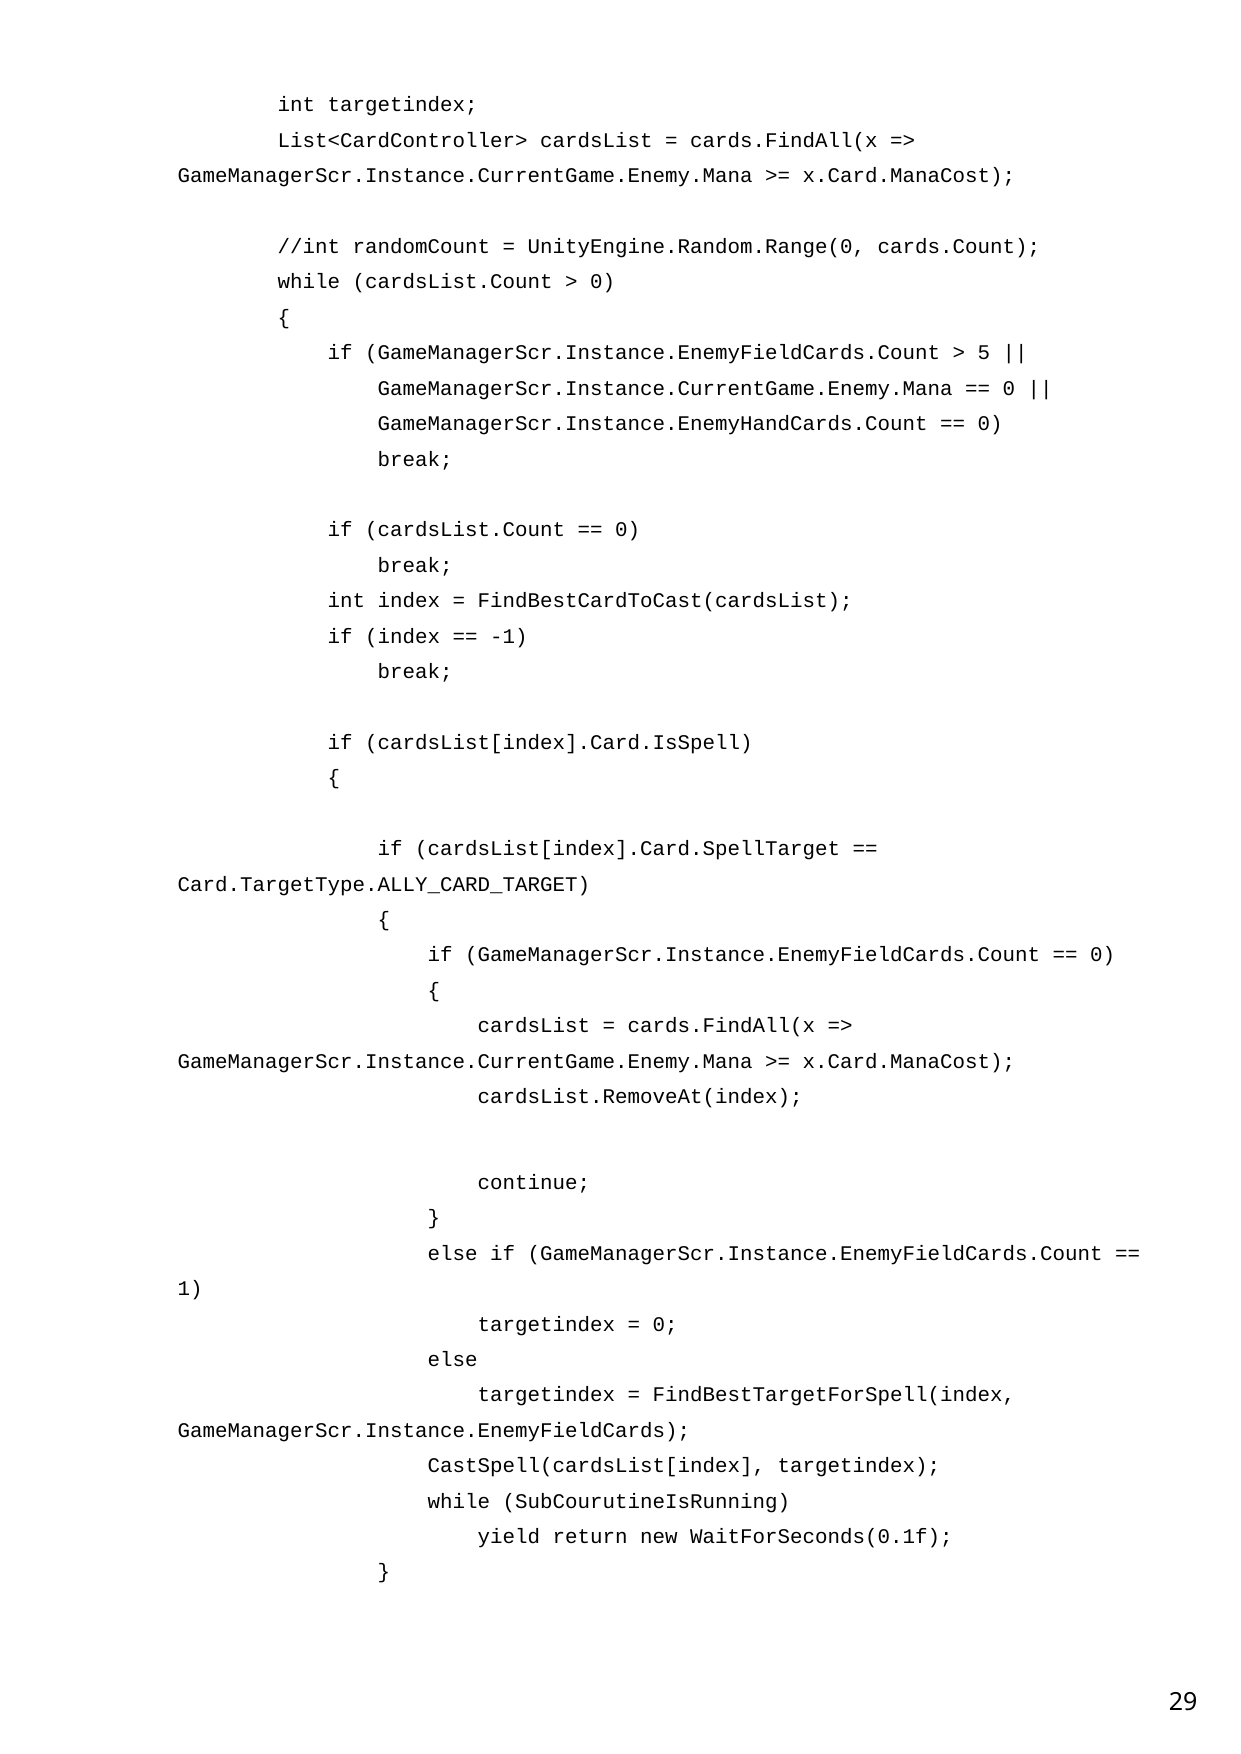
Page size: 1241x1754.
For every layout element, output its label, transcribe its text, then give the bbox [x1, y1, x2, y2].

text } [177, 1207, 1152, 1231]
text break; [177, 661, 1152, 685]
text cardsList.RemoveAt(index); [177, 1086, 1152, 1110]
text { [177, 909, 1152, 933]
text while (SubCourutineIsRunning) [177, 1491, 1152, 1514]
text cardsList = cards.FindAll(x => GameManagerScr.Instance.CurrentGame.Enemy.Mana >= x.Card.ManaCost); [177, 1015, 1152, 1074]
text break; [177, 449, 1152, 472]
text else if (GameManagerScr.Instance.EnemyFieldCards.Count == 1) [177, 1243, 1152, 1302]
text GameManagerScr.Instance.CurrentGame.Enemy.Mana == 0 || [177, 378, 1152, 401]
text targetindex = 0; [177, 1313, 1152, 1337]
text else [177, 1349, 1152, 1373]
text if (cardsList.Count == 0) [177, 519, 1152, 543]
text { [177, 980, 1152, 1003]
text if (cardsList[index].Card.IsSpell) [177, 732, 1152, 756]
text continue; [177, 1172, 1152, 1196]
text targetindex = FindBestTargetForSpell(index, GameManagerScr.Instance.EnemyFieldCards); [177, 1384, 1152, 1443]
text if (index == -1) [177, 626, 1152, 649]
text while (cardsList.Count > 0) [177, 272, 1152, 295]
text GameManagerScr.Instance.EnemyHandCards.Count == 0) [177, 413, 1152, 437]
text } [177, 1561, 1152, 1585]
text List<CardController> cardsList = cards.FindAll(x => GameManagerScr.Instance.CurrentGame.Enemy.Mana >= x.Card.ManaCost); [177, 130, 1152, 189]
text if (GameManagerScr.Instance.EnemyFieldCards.Count > 5 || [177, 342, 1152, 366]
text int index = FindBestCardToCast(cardsList); [177, 590, 1152, 614]
text break; [177, 555, 1152, 578]
text //int randomCount = UnityEngine.Random.Range(0, cards.Count); [177, 236, 1152, 260]
text int targetindex; [177, 94, 1152, 118]
text CastSpell(cardsList[index], targetindex); [177, 1455, 1152, 1479]
text if (GameManagerScr.Instance.EnemyFieldCards.Count == 0) [177, 944, 1152, 968]
text { [177, 767, 1152, 791]
text yield return new WaitForSeconds(0.1f); [177, 1526, 1152, 1550]
text if (cardsList[index].Card.SpellTarget == Card.TargetType.ALLY_CARD_TARGET) [177, 838, 1152, 897]
text { [177, 307, 1152, 331]
